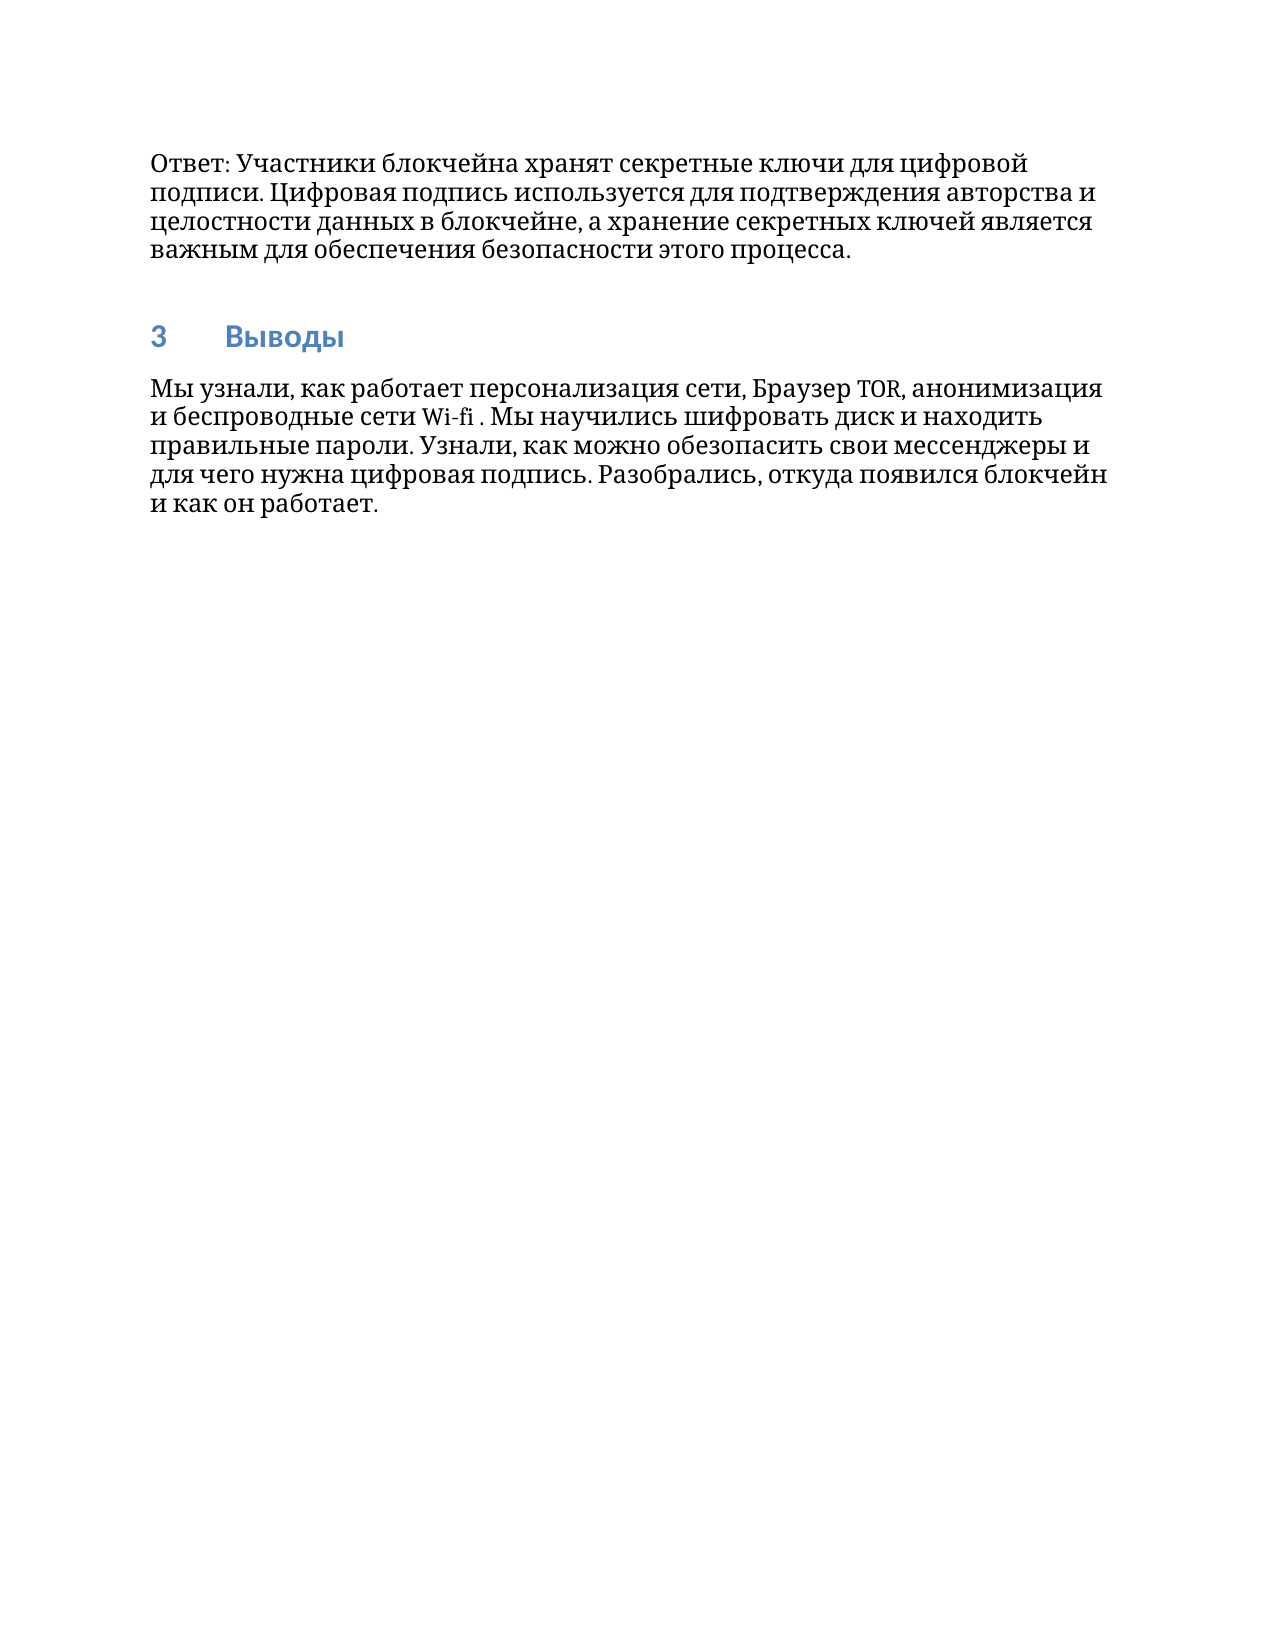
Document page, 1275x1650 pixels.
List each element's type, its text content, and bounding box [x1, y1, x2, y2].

text Ответ: Участники блокчейна хранят секретные ключи для цифровой подписи. Цифровая подпись используется для подтверждения авторства и целостности данных в блокчейне, а хранение секретных ключей является важным для обеспечения безопасности этого процесса. [150, 150, 1125, 265]
subtitle 3 Выводы [150, 315, 1125, 356]
text Мы узнали, как работает персонализация сети, Браузер TOR, анонимизация и беспроводные сети Wi-fi . Мы научились шифровать диск и находить правильные пароли. Узнали, как можно обезопасить свои мессенджеры и для чего нужна цифровая подпись. Разобрались, откуда появился блокчейн и как он работает. [150, 374, 1125, 518]
